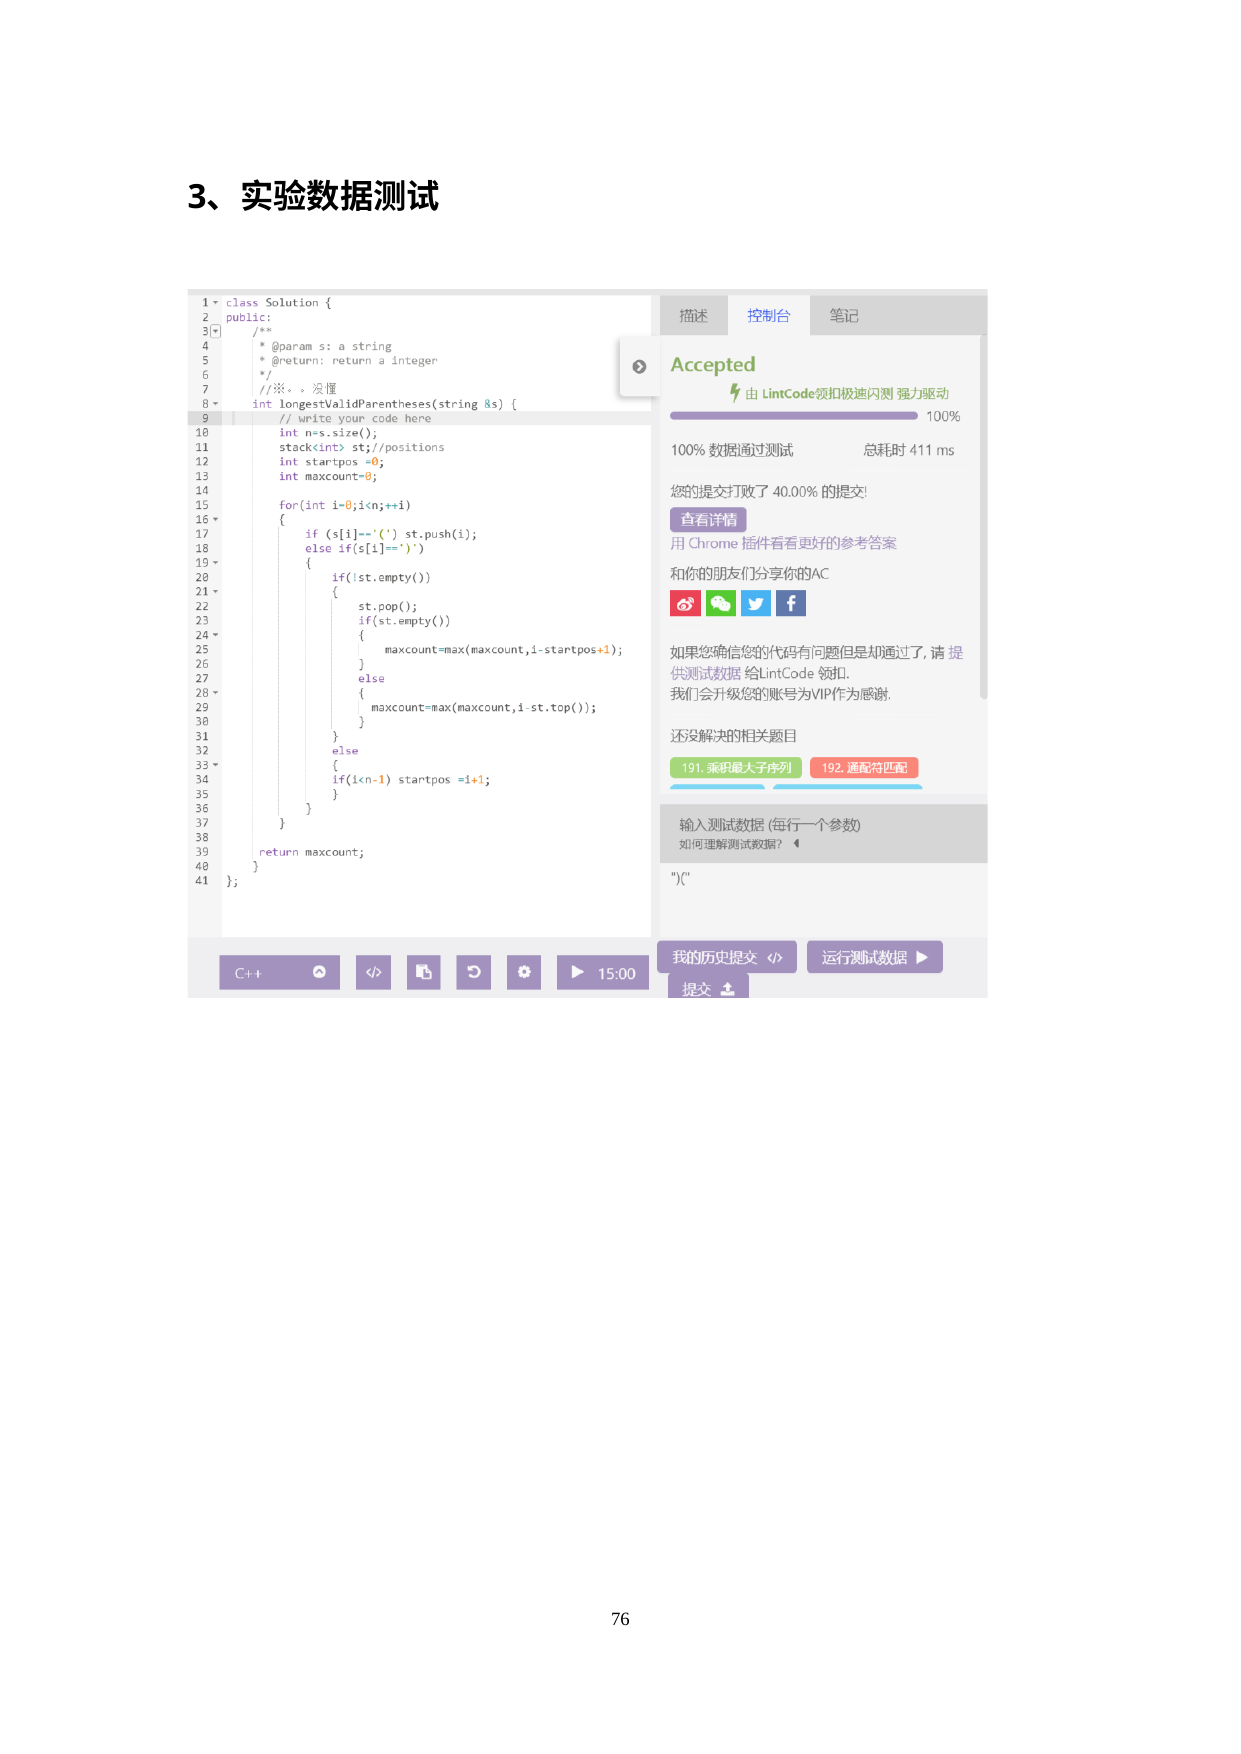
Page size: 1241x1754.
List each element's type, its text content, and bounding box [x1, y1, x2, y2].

subtitle 3、实验数据测试 [187, 162, 1053, 227]
picture [187, 289, 988, 998]
